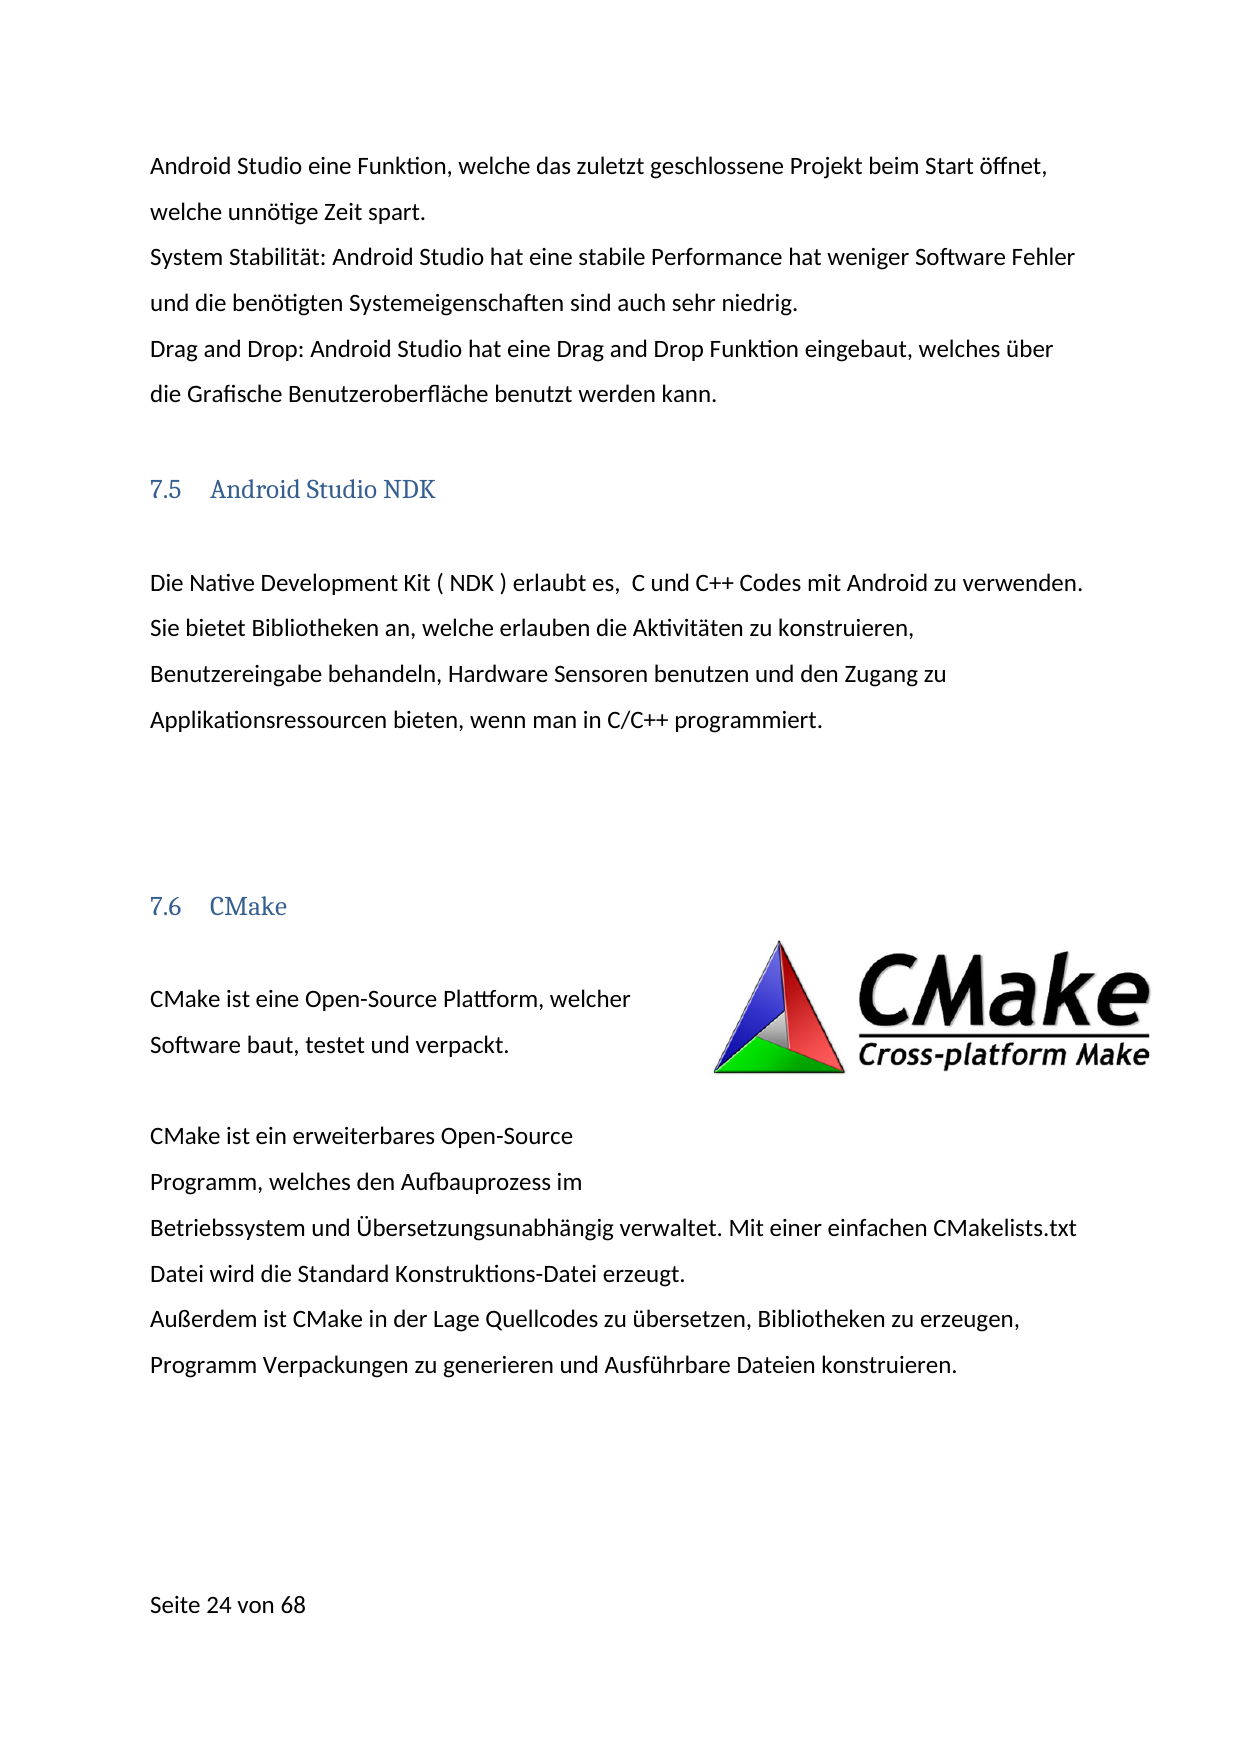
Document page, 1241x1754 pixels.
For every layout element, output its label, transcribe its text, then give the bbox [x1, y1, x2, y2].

text CMake ist eine Open-Source Plattform, welcher Software baut, testet und verpackt. [150, 983, 696, 1059]
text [150, 150, 1090, 226]
subtitle CMake [150, 891, 696, 922]
text CMake ist ein erweiterbares Open-Source Programm, welches den Aufbauprozess im Betriebssystem und Übersetzungsunabhängig verwaltet. Mit einer einfachen CMakelists.txt Datei wird die Standard Konstruktions-Datei erzeugt. [150, 1121, 1090, 1288]
text Außerdem ist CMake in der Lage Quellcodes zu übersetzen, Bibliotheken zu erzeugen, Programm Verpackungen zu generieren und Ausführbare Dateien konstruieren. [150, 1303, 1090, 1380]
subtitle Android Studio NDK [150, 474, 1090, 505]
text System Stabilität: Android Studio hat eine stabile Performance hat weniger Software Fehler und die benötigten Systemeigenschaften sind auch sehr niedrig. [150, 241, 1090, 318]
text Die Native Development Kit ( NDK ) erlaubt es, C und C++ Codes mit Android zu verwenden. Sie bietet Bibliotheken an, welche erlauben die Aktivitäten zu konstruieren, Benutzereingabe behandeln, Hardware Sensoren benutzen und den Zugang zu Applikationsressourcen bieten, wenn man in C/C++ programmiert. [150, 567, 1090, 734]
picture [696, 830, 1168, 1184]
text Drag and Drop: Android Studio hat eine Drag and Drop Funktion eingebaut, welches über die Grafische Benutzeroberfläche benutzt werden kann. [150, 333, 1090, 409]
